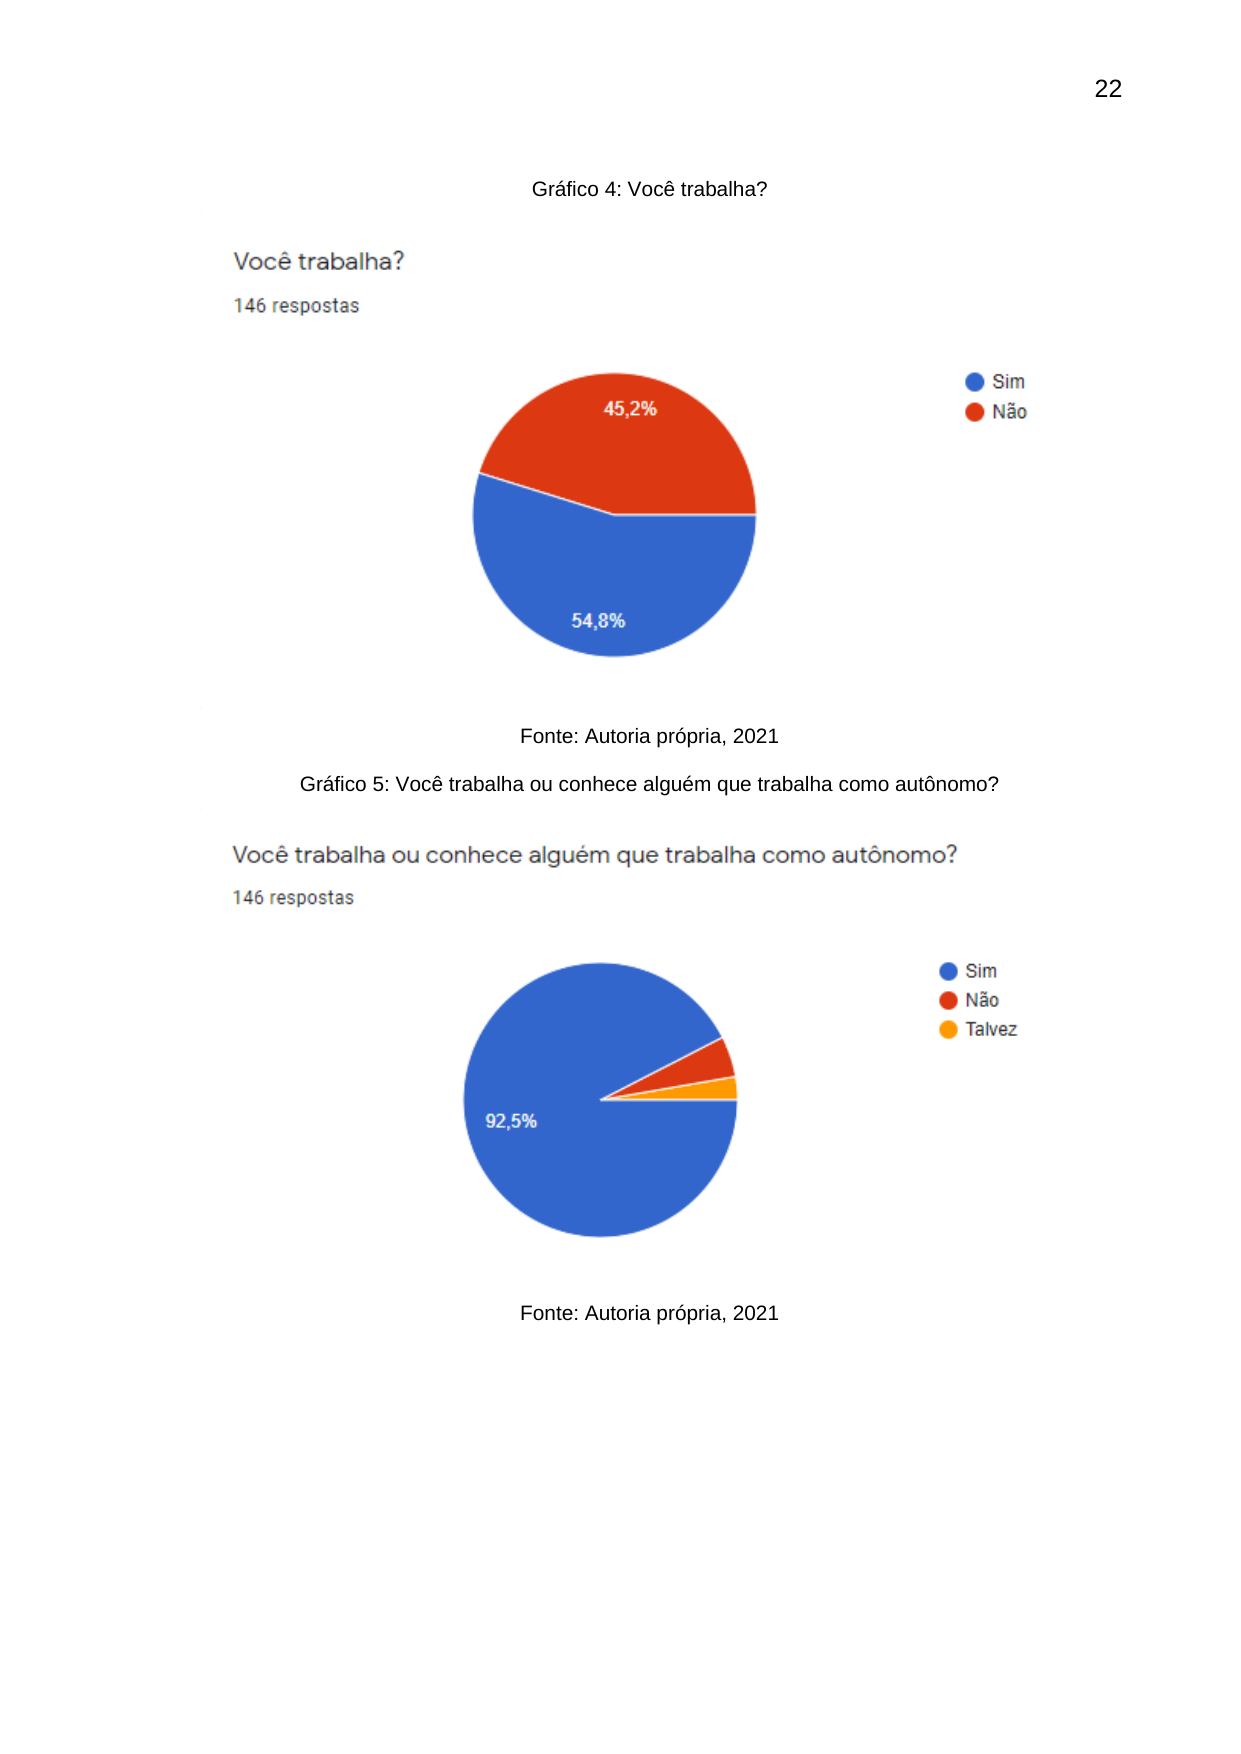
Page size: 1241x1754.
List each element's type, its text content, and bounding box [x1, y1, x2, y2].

picture [199, 808, 1100, 1287]
text Fonte: Autoria própria, 2021 [177, 1301, 1122, 1324]
picture [199, 213, 1100, 710]
text Gráfico 4: Você trabalha? [177, 177, 1122, 201]
text Gráfico 5: Você trabalha ou conhece alguém que trabalha como autônomo? [177, 772, 1122, 796]
text Fonte: Autoria própria, 2021 [177, 724, 1122, 748]
